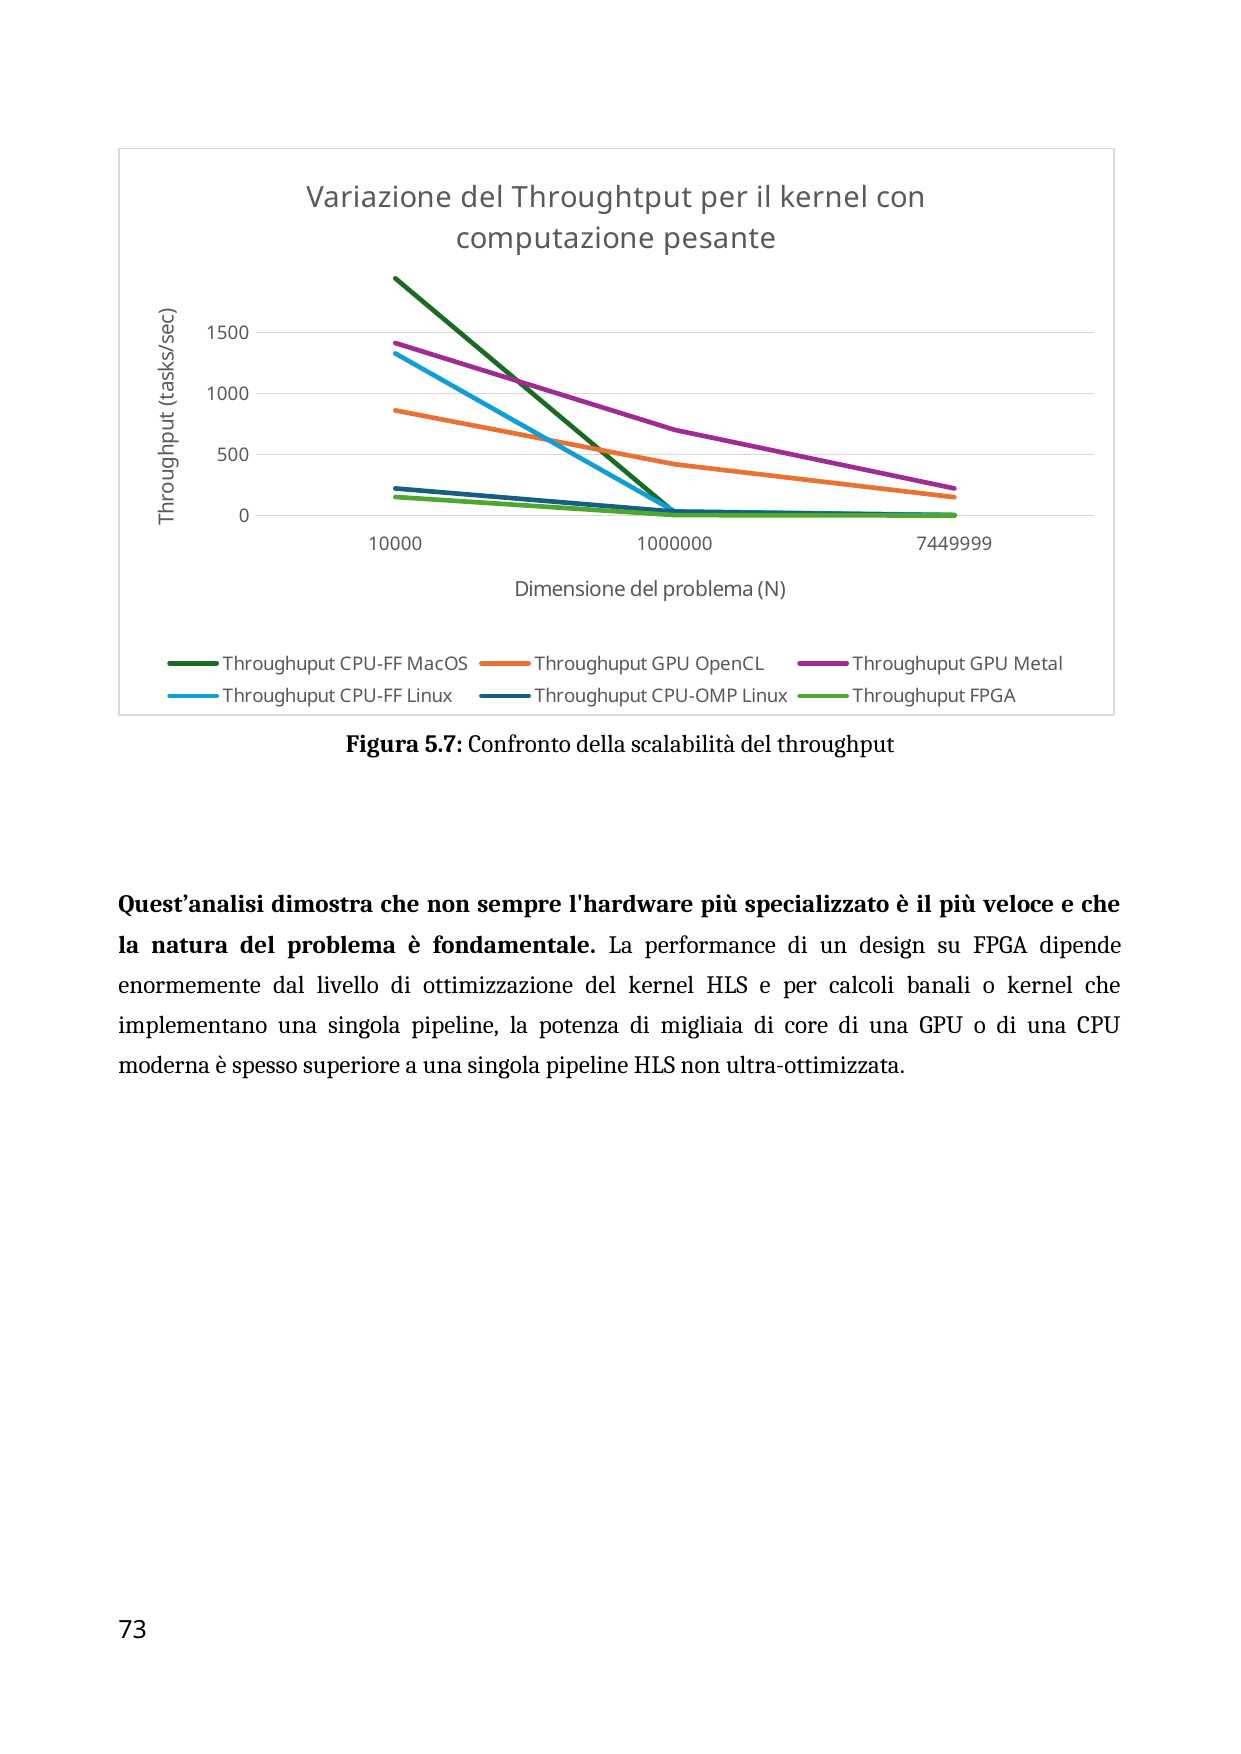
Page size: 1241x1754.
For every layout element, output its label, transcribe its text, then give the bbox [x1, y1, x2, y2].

text Figura 5.7: Confronto della scalabilità del throughput [118, 729, 1122, 758]
text Quest’analisi dimostra che non sempre l'hardware più specializzato è il più veloce e che la natura del problema è fondamentale. La performance di un design su FPGA dipende enormemente dal livello di ottimizzazione del kernel HLS e per calcoli banali o kernel che implementano una singola pipeline, la potenza di migliaia di core di una GPU o di una CPU moderna è spesso superiore a una singola pipeline HLS non ultra-ottimizzata. [118, 890, 1122, 1080]
